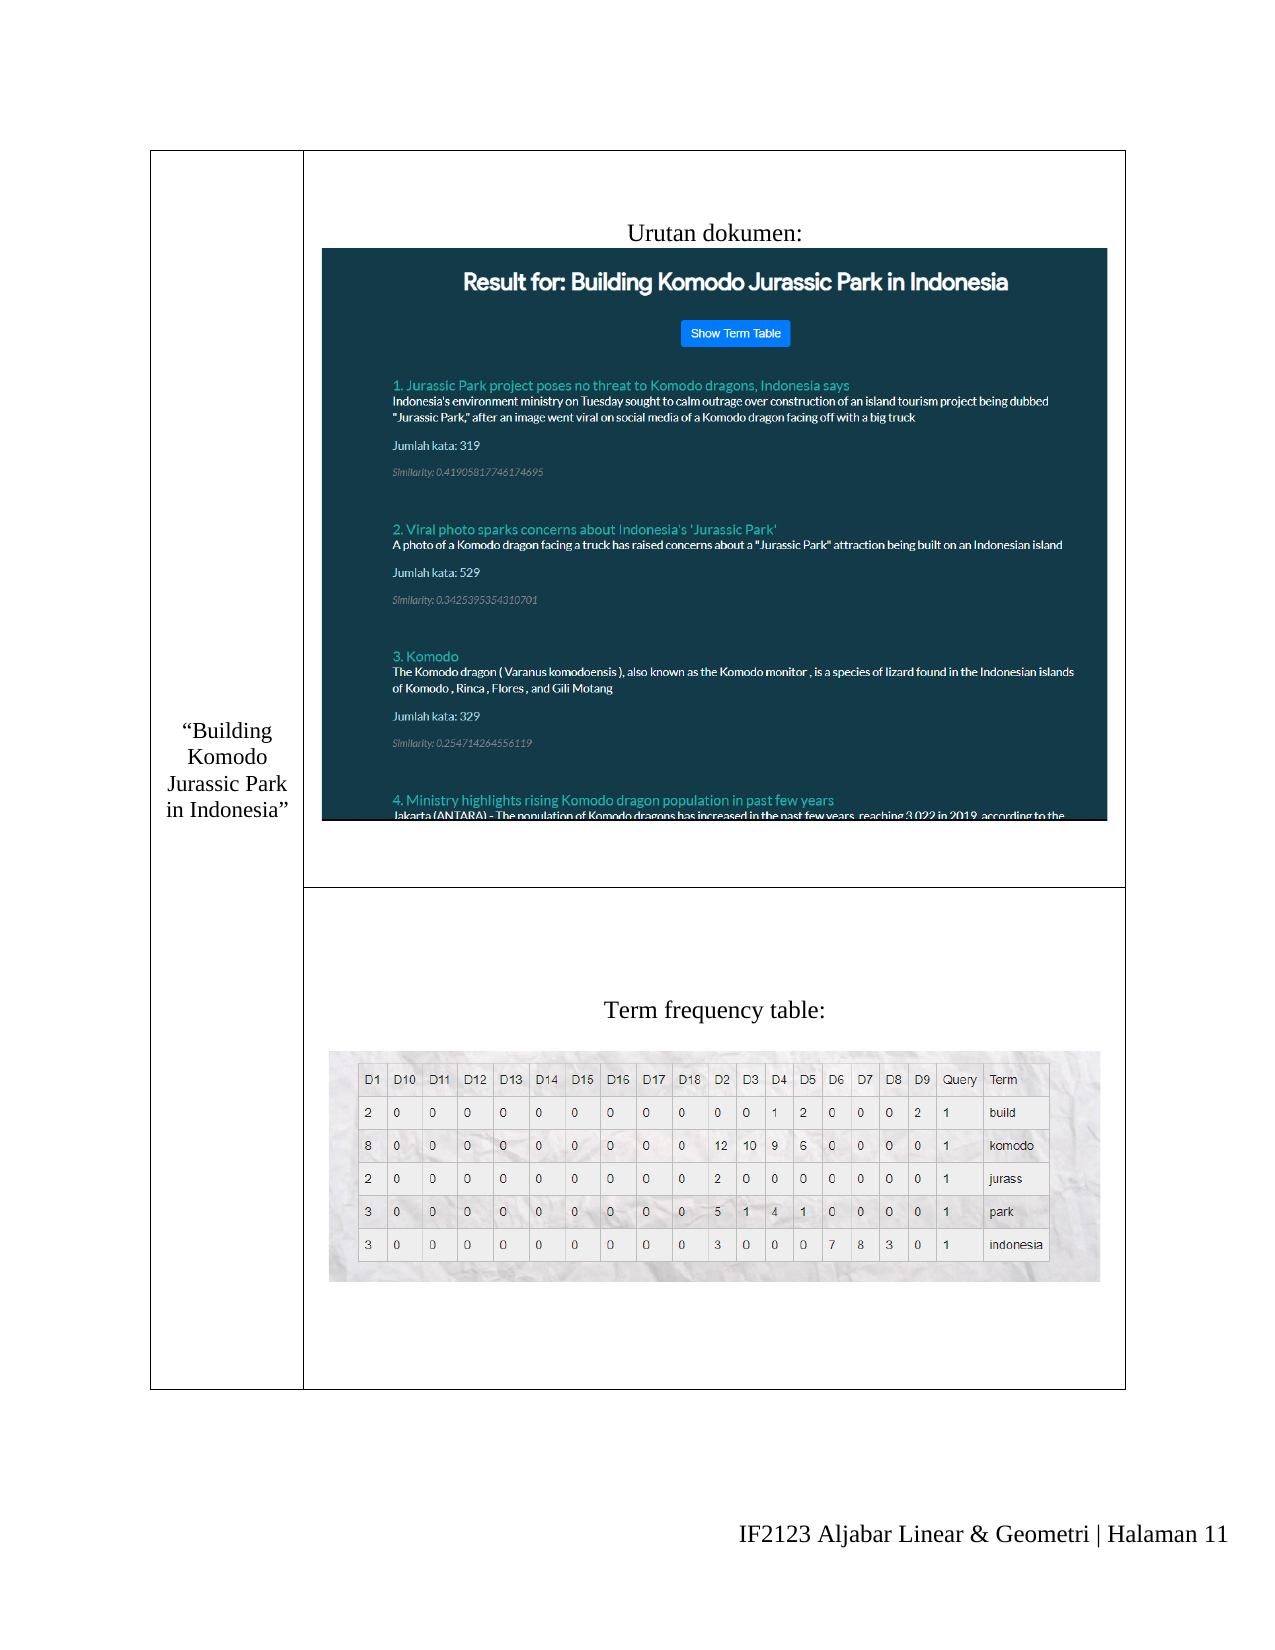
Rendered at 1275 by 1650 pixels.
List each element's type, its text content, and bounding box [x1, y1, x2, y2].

picture [321, 248, 1108, 821]
table_cell Urutan dokumen: [304, 151, 1125, 887]
picture [328, 1051, 1101, 1282]
table_cell “Building Komodo Jurassic Park in Indonesia” [151, 151, 303, 1388]
table_cell Term frequency table: [304, 888, 1125, 1388]
